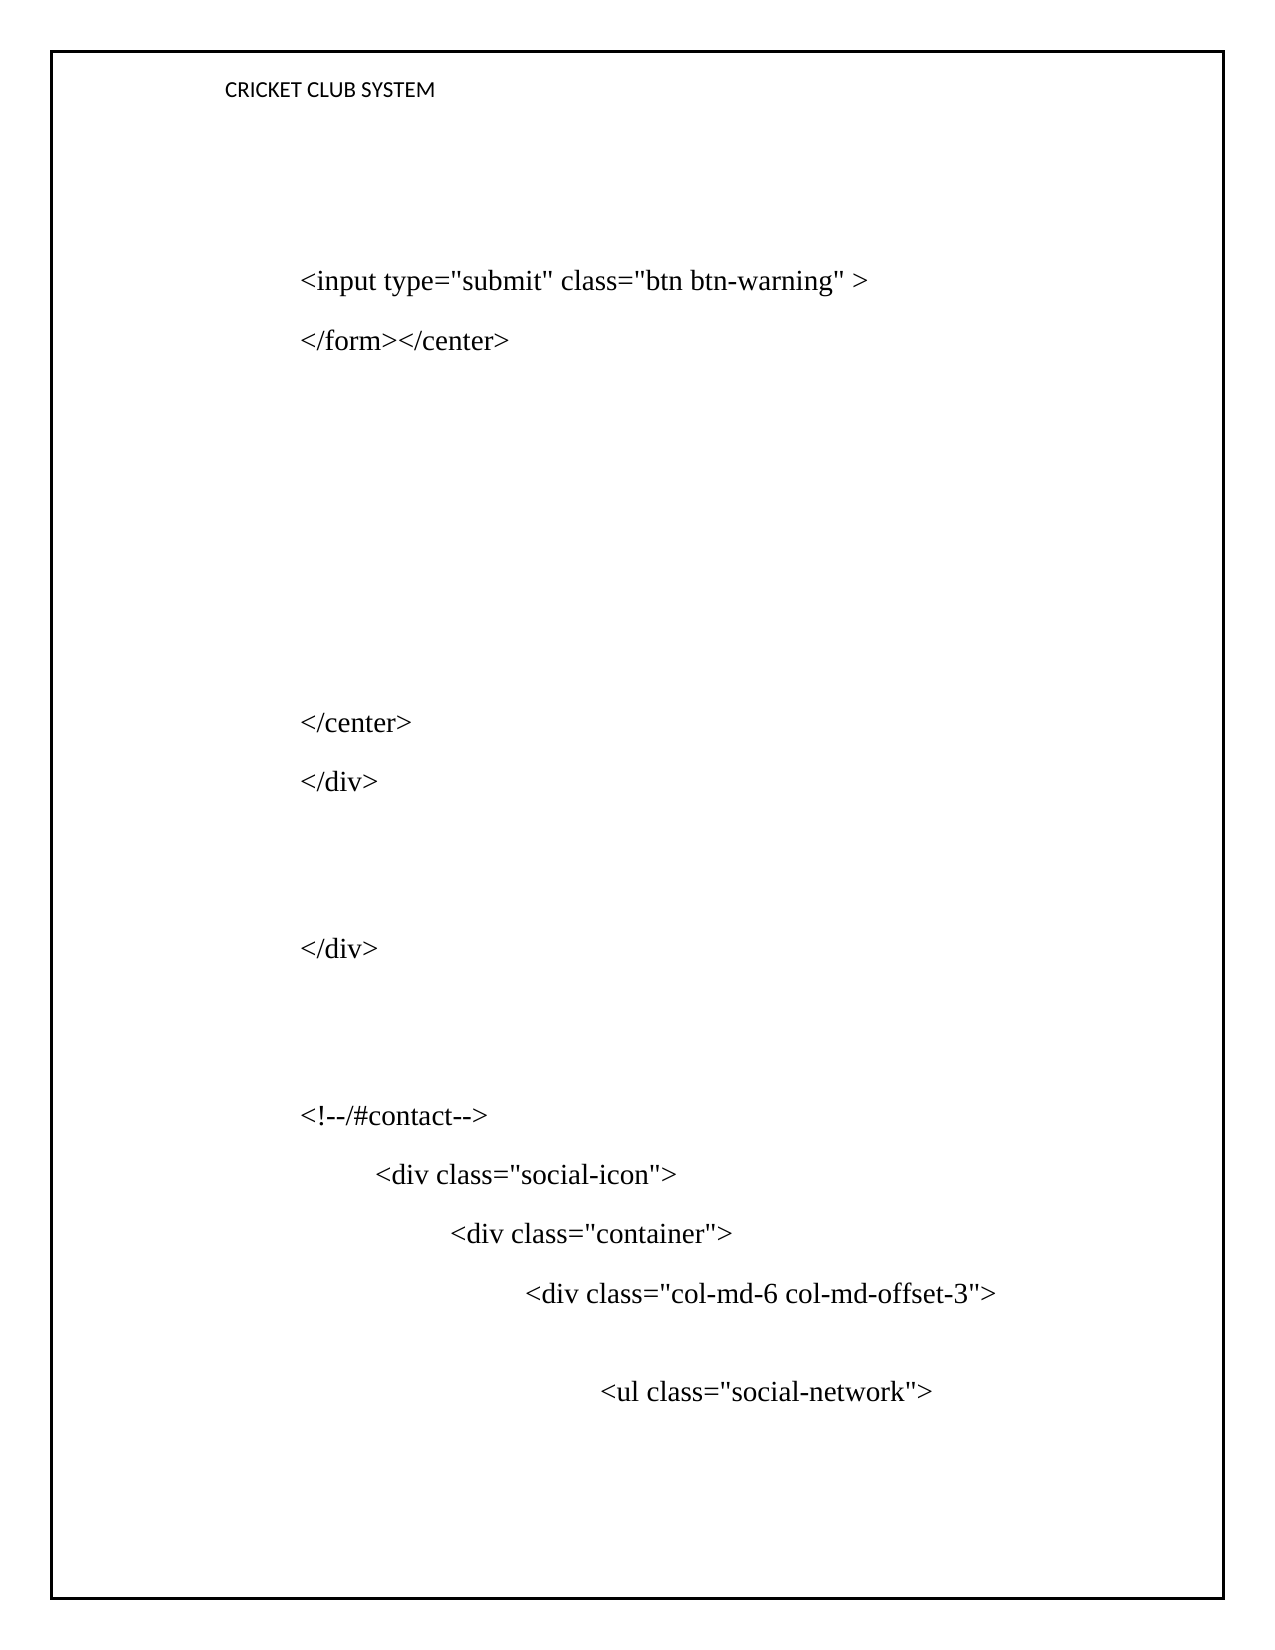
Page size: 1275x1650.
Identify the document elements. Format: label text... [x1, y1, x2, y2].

text </div> [225, 932, 1125, 965]
text <div class="container"> [225, 1217, 1125, 1250]
text <!--/#contact--> [225, 1098, 1125, 1131]
text <div class="col-md-6 col-md-offset-3"> [225, 1276, 1125, 1348]
text </form></center> [225, 323, 1125, 356]
text <input type="submit" class="btn btn-warning" > [225, 263, 1125, 297]
text <ul class="social-network"> [225, 1374, 1125, 1407]
text </div> [225, 764, 1125, 798]
text </center> [225, 705, 1125, 739]
text <div class="social-icon"> [225, 1157, 1125, 1191]
